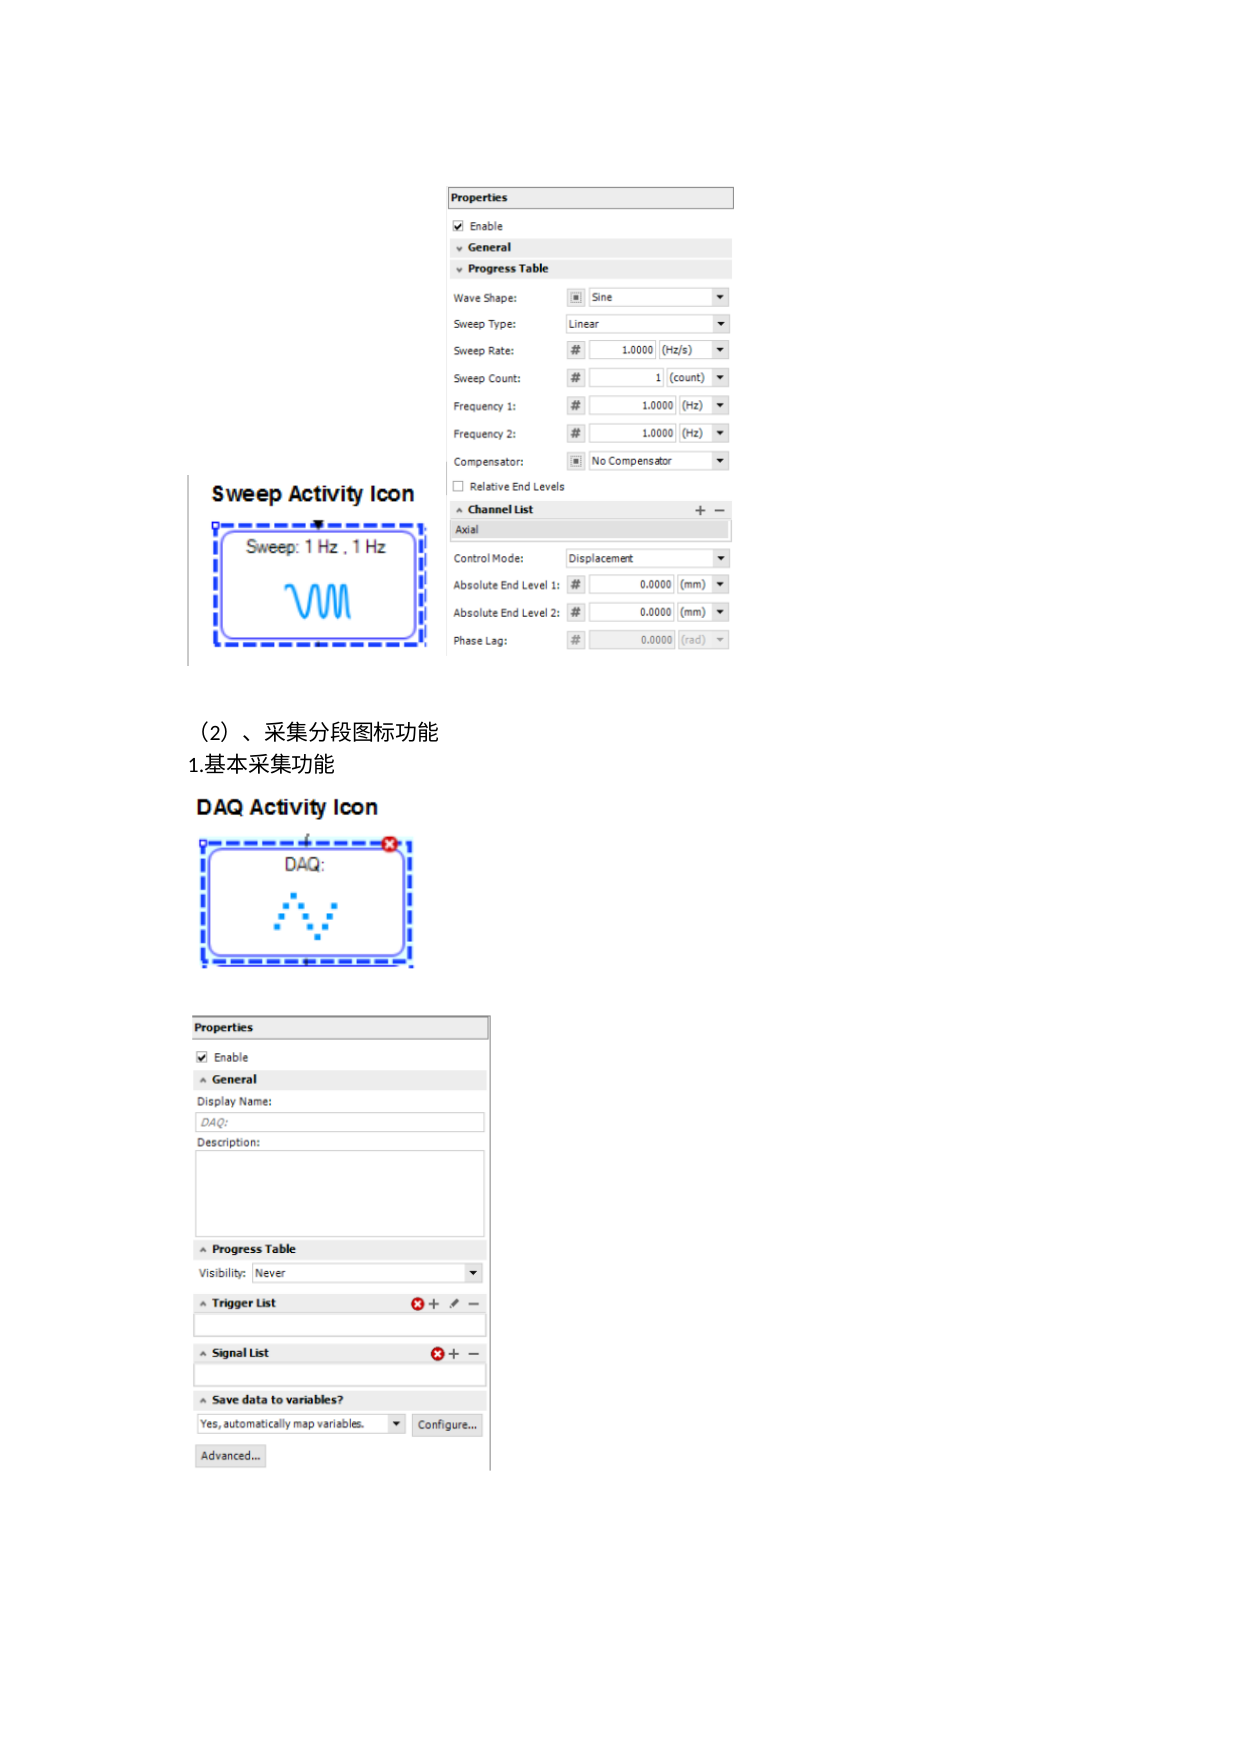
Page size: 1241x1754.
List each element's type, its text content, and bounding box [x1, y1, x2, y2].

picture [187, 177, 741, 666]
text 1.基本采集功能 [187, 747, 1053, 779]
picture [187, 1007, 497, 1478]
picture [187, 779, 445, 992]
text （2）、采集分段图标功能 [187, 714, 1053, 747]
